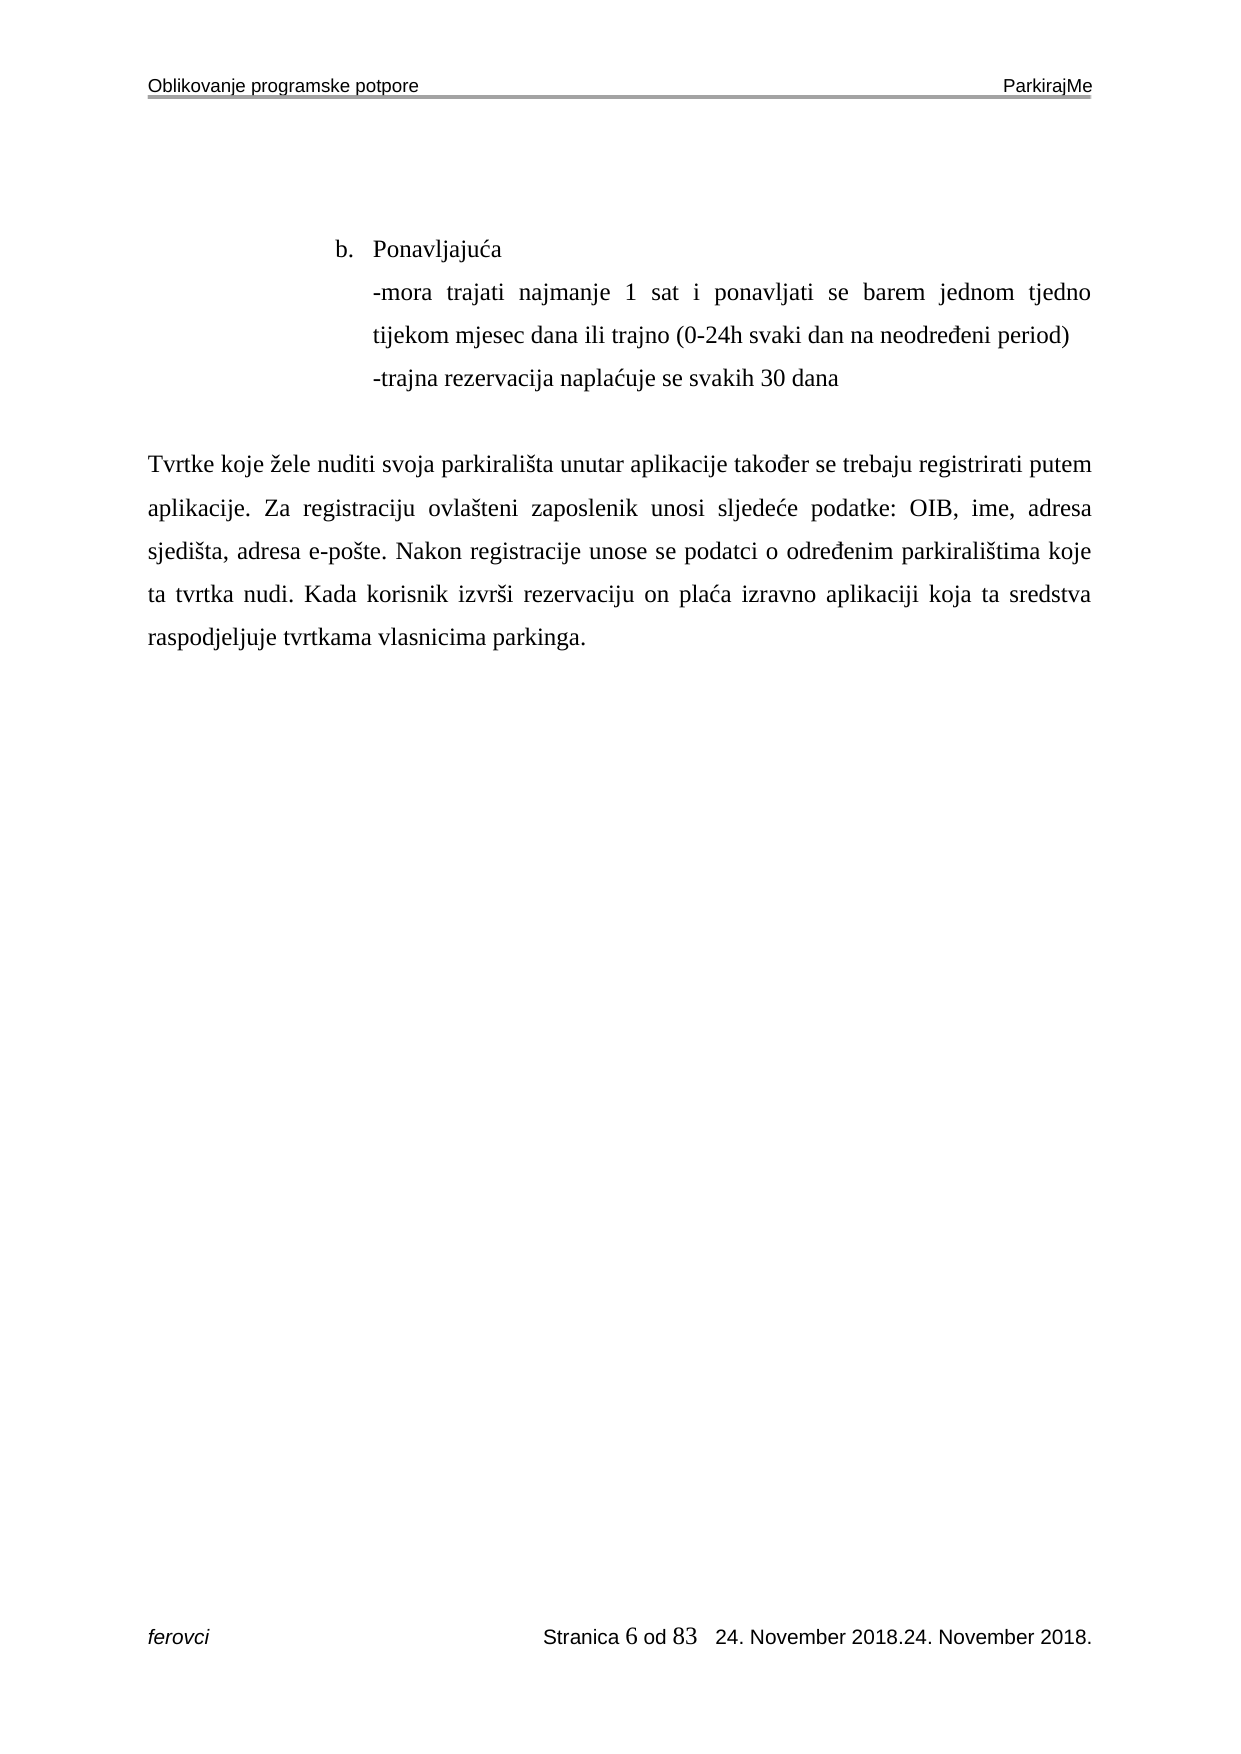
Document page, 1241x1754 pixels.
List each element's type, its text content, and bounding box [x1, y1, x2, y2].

picture [147, 95, 1092, 99]
text -mora trajati najmanje 1 sat i ponavljati se barem jednom tjedno tijekom mjesec dana ili trajno (0-24h svaki dan na neodređeni period) [373, 277, 1093, 349]
list Ponavljajuća [335, 234, 1093, 263]
text -trajna rezervacija naplaćuje se svakih 30 dana [373, 363, 1093, 392]
text Tvrtke koje žele nuditi svoja parkirališta unutar aplikacije također se trebaju registrirati putem aplikacije. Za registraciju ovlašteni zaposlenik unosi sljedeće podatke: OIB, ime, adresa sjedišta, adresa e-pošte. Nakon registracije unose se podatci o određenim parkiralištima koje ta tvrtka nudi. Kada korisnik izvrši rezervaciju on plaća izravno aplikaciji koja ta sredstva raspodjeljuje tvrtkama vlasnicima parkinga. [148, 449, 1093, 651]
